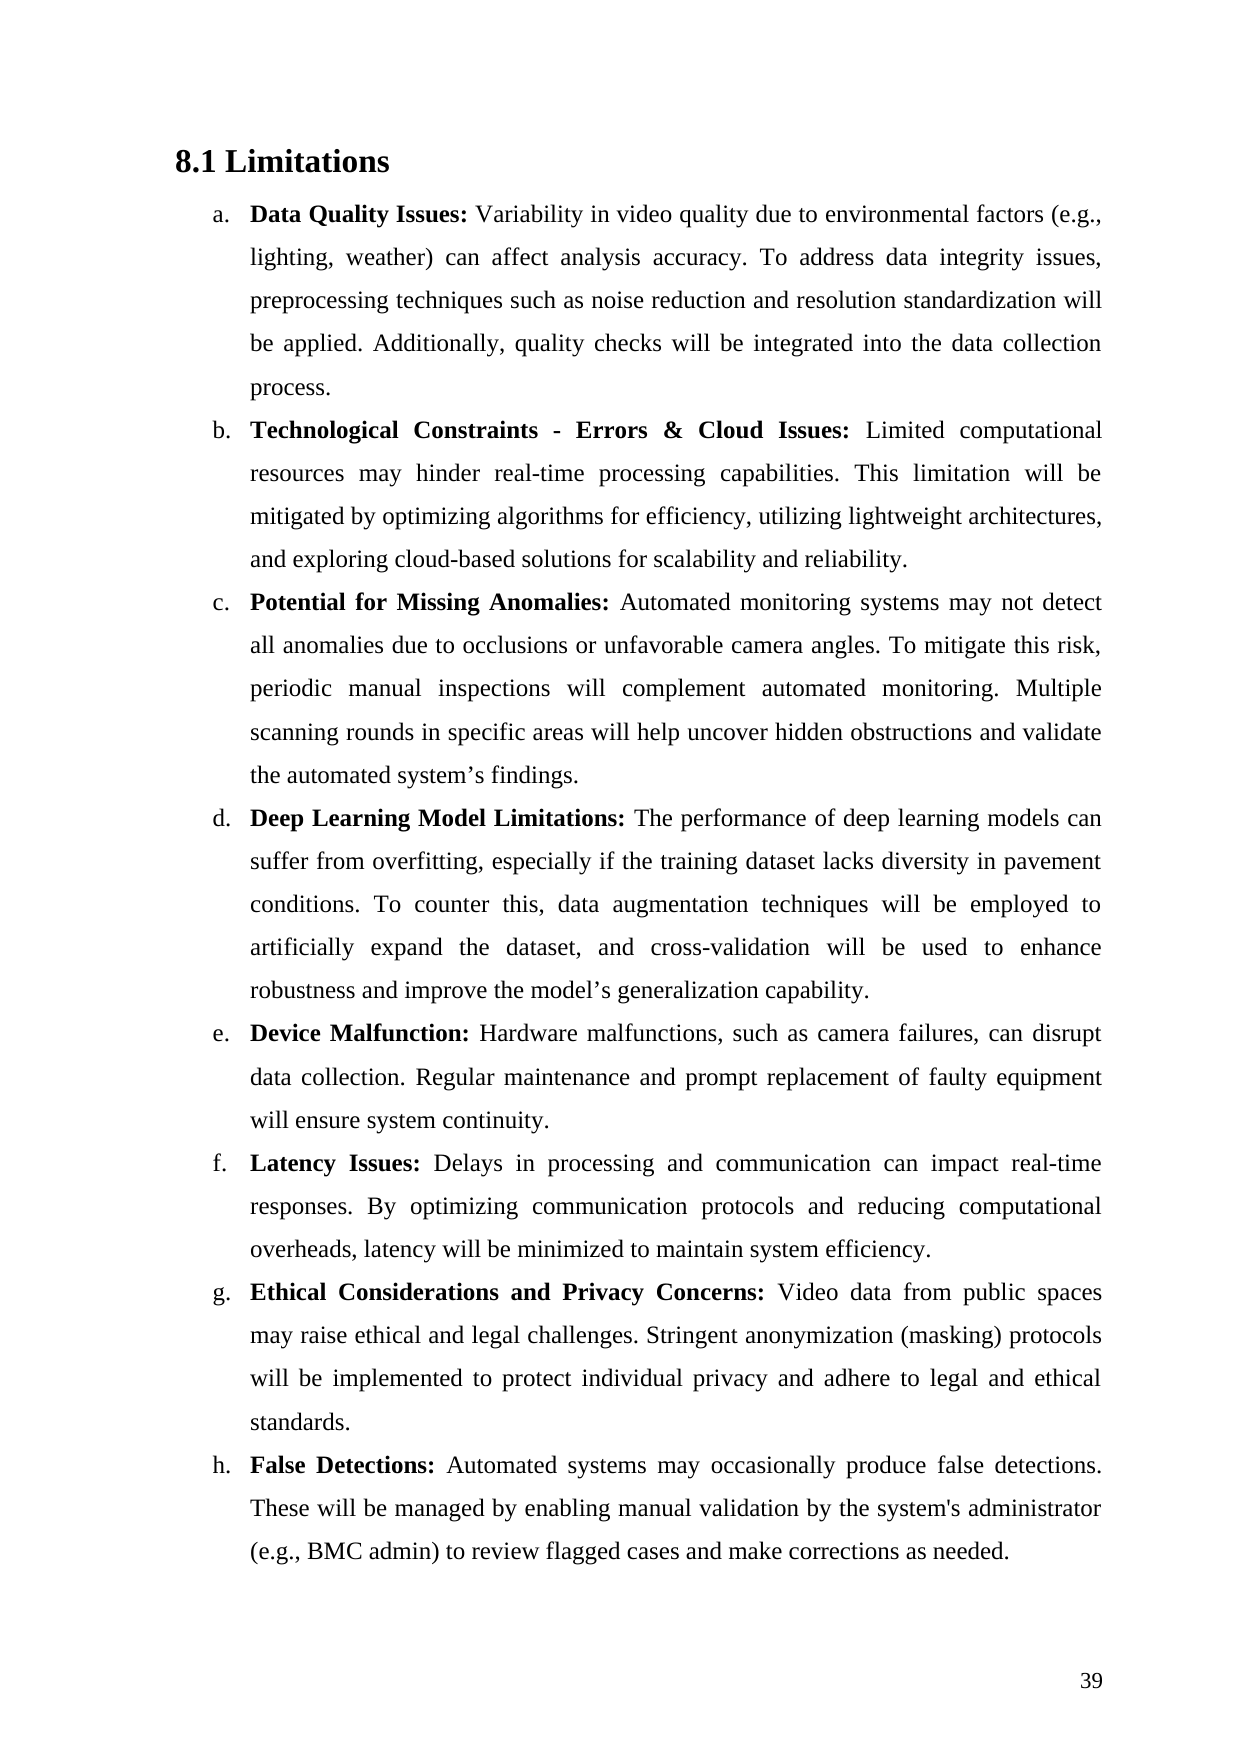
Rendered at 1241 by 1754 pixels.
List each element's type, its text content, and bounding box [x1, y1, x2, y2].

list False Detections: Automated systems may occasionally produce false detections. These will be managed by enabling manual validation by the system's administrator (e.g., BMC admin) to review flagged cases and make corrections as needed. [212, 1450, 1103, 1565]
list Technological Constraints - Errors & Cloud Issues: Limited computational resources may hinder real-time processing capabilities. This limitation will be mitigated by optimizing algorithms for efficiency, utilizing lightweight architectures, and exploring cloud-based solutions for scalability and reliability. [212, 415, 1103, 573]
list Latency Issues: Delays in processing and communication can impact real-time responses. By optimizing communication protocols and reducing computational overheads, latency will be minimized to maintain system efficiency. [212, 1148, 1103, 1263]
list Ethical Considerations and Privacy Concerns: Video data from public spaces may raise ethical and legal challenges. Stringent anonymization (masking) protocols will be implemented to protect individual privacy and adhere to legal and ethical standards. [212, 1277, 1103, 1435]
list Potential for Missing Anomalies: Automated monitoring systems may not detect all anomalies due to occlusions or unfavorable camera angles. To mitigate this risk, periodic manual inspections will complement automated monitoring. Multiple scanning rounds in specific areas will help uncover hidden obstructions and validate the automated system’s findings. [212, 587, 1103, 788]
text 8.1 Limitations [175, 142, 1103, 180]
list Deep Learning Model Limitations: The performance of deep learning models can suffer from overfitting, especially if the training dataset lacks diversity in pavement conditions. To counter this, data augmentation techniques will be employed to artificially expand the dataset, and cross-validation will be used to enhance robustness and improve the model’s generalization capability. [212, 803, 1103, 1004]
list Device Malfunction: Hardware malfunctions, such as camera failures, can disrupt data collection. Regular maintenance and prompt replacement of faulty equipment will ensure system continuity. [212, 1018, 1103, 1133]
list Data Quality Issues: Variability in video quality due to environmental factors (e.g., lighting, weather) can affect analysis accuracy. To address data integrity issues, preprocessing techniques such as noise reduction and resolution standardization will be applied. Additionally, quality checks will be integrated into the data collection process. [212, 199, 1103, 400]
